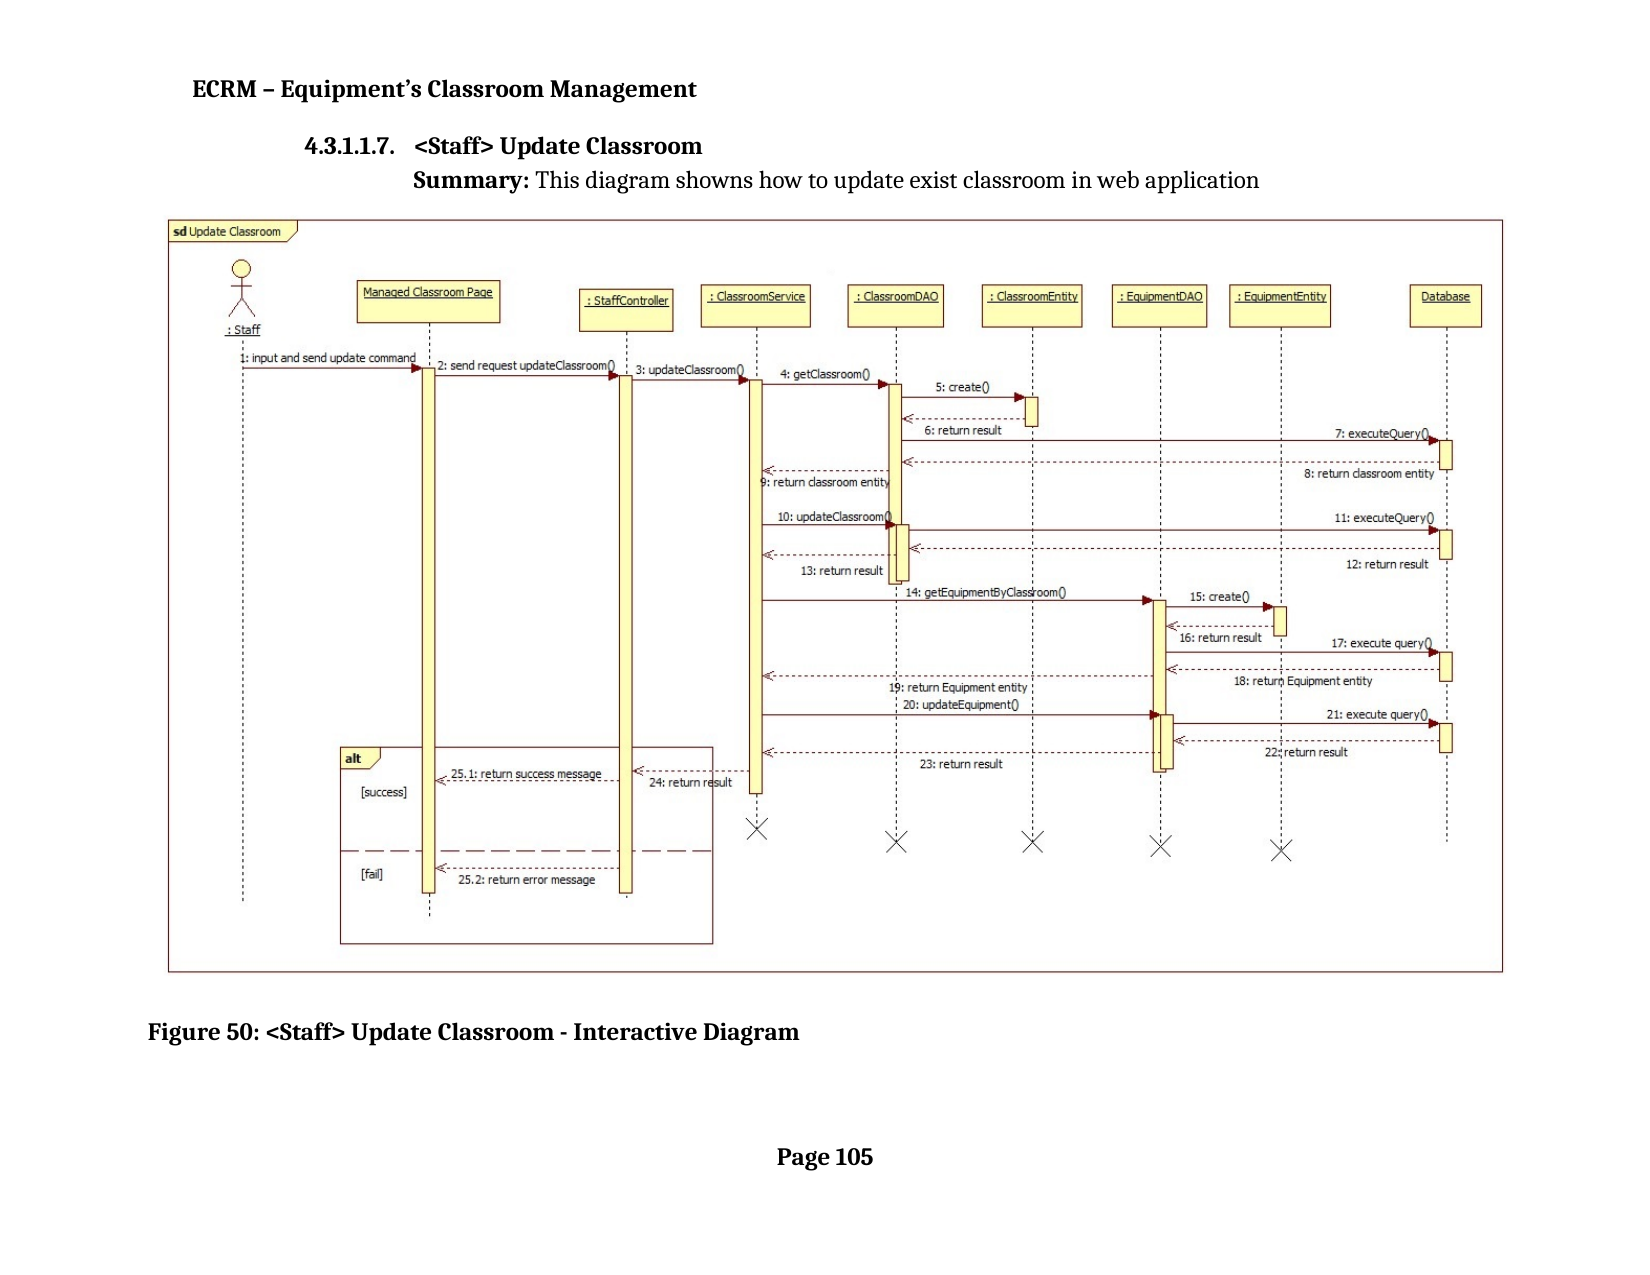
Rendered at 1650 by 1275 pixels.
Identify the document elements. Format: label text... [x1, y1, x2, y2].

picture [147, 198, 1523, 993]
list Summary: This diagram showns how to update exist classroom in web application [413, 166, 1502, 194]
list <Staff> Update Classroom [395, 132, 1502, 161]
